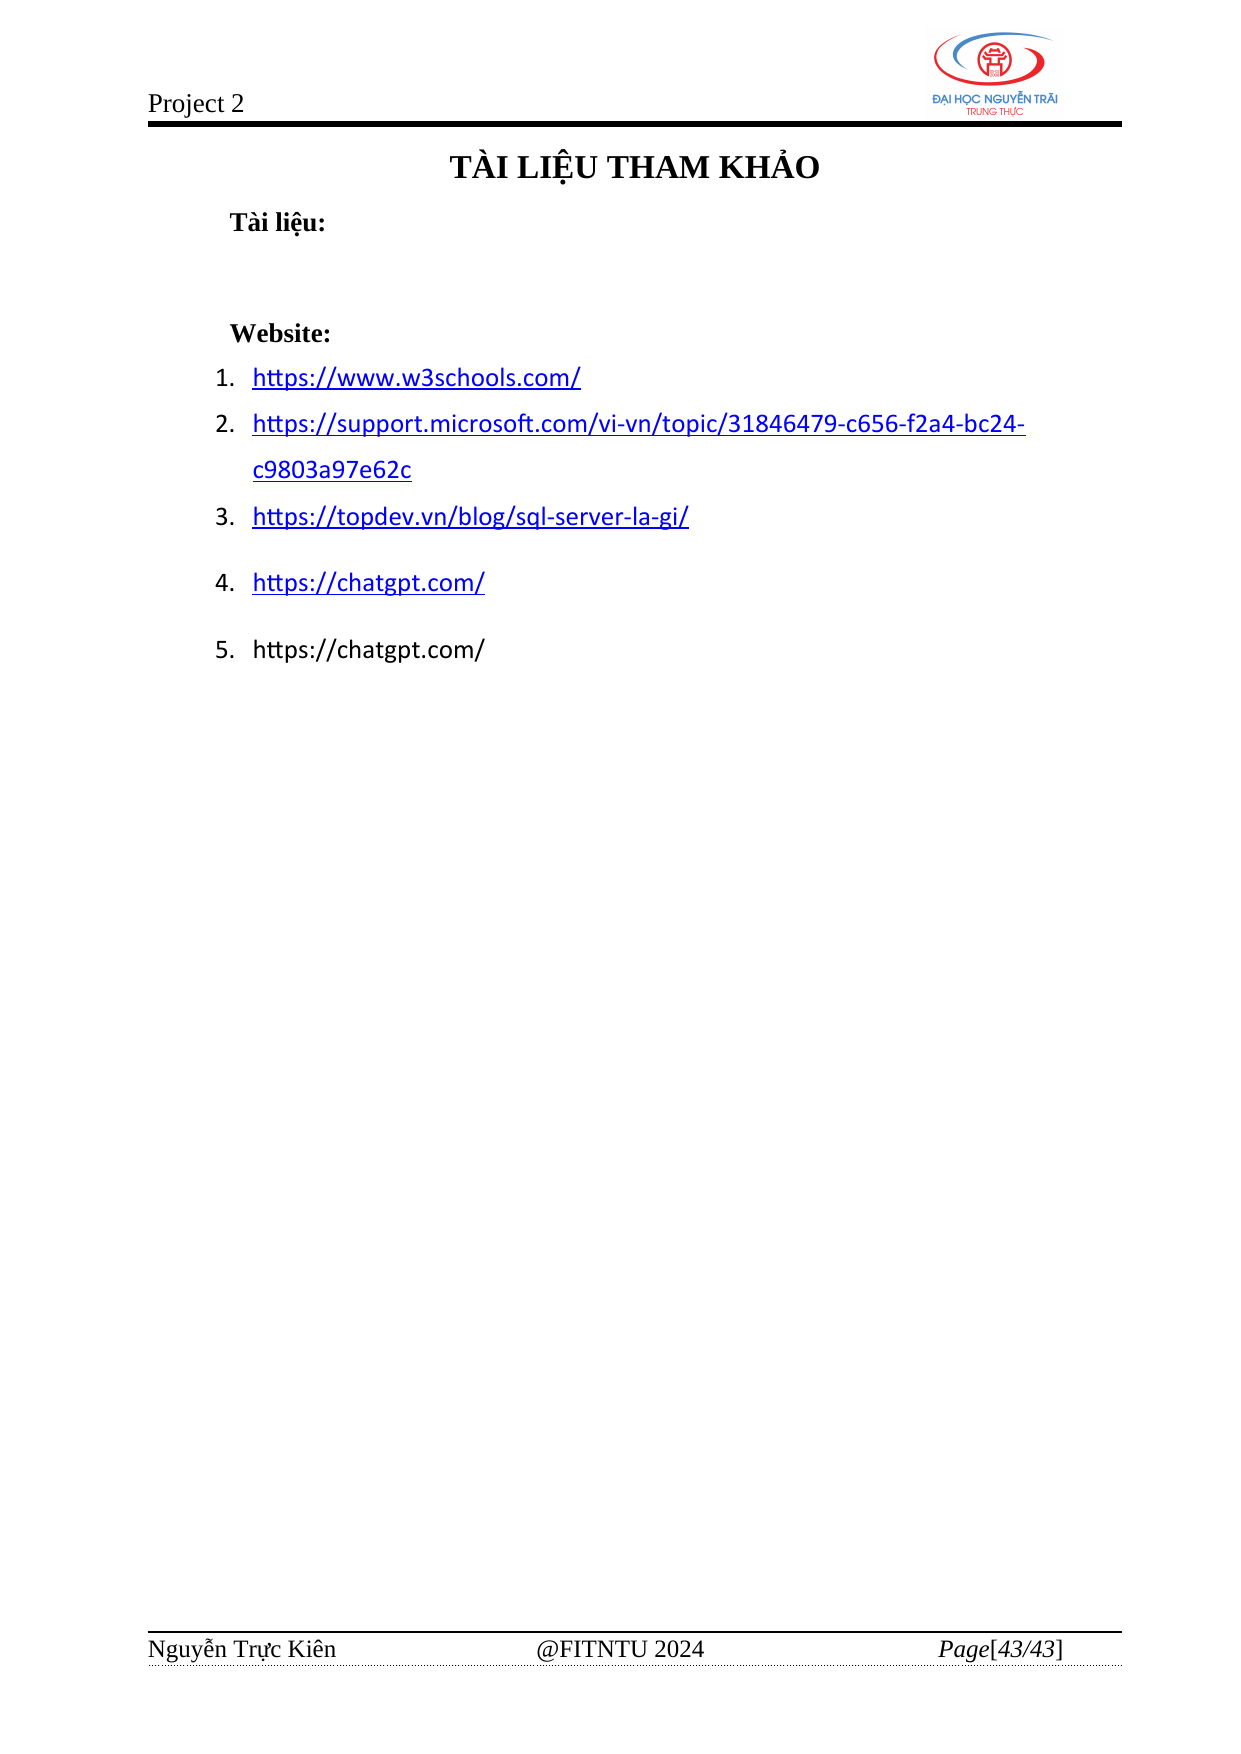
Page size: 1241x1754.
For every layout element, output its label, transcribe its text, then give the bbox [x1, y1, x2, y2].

list https://chatgpt.com/ [215, 566, 1122, 599]
picture [925, 27, 1064, 120]
subtitle Website: [192, 317, 1122, 348]
subtitle Tài liệu: [192, 206, 1122, 237]
list https://chatgpt.com/ [215, 633, 1122, 666]
list https://topdev.vn/blog/sql-server-la-gi/ [215, 499, 1122, 532]
list https://support.microsoft.com/vi-vn/topic/31846479-c656-f2a4-bc24-c9803a97e62c [215, 406, 1122, 486]
list https://www.w3schools.com/ [215, 360, 1122, 393]
subtitle TÀI LIỆU THAM KHẢO [148, 148, 1122, 186]
